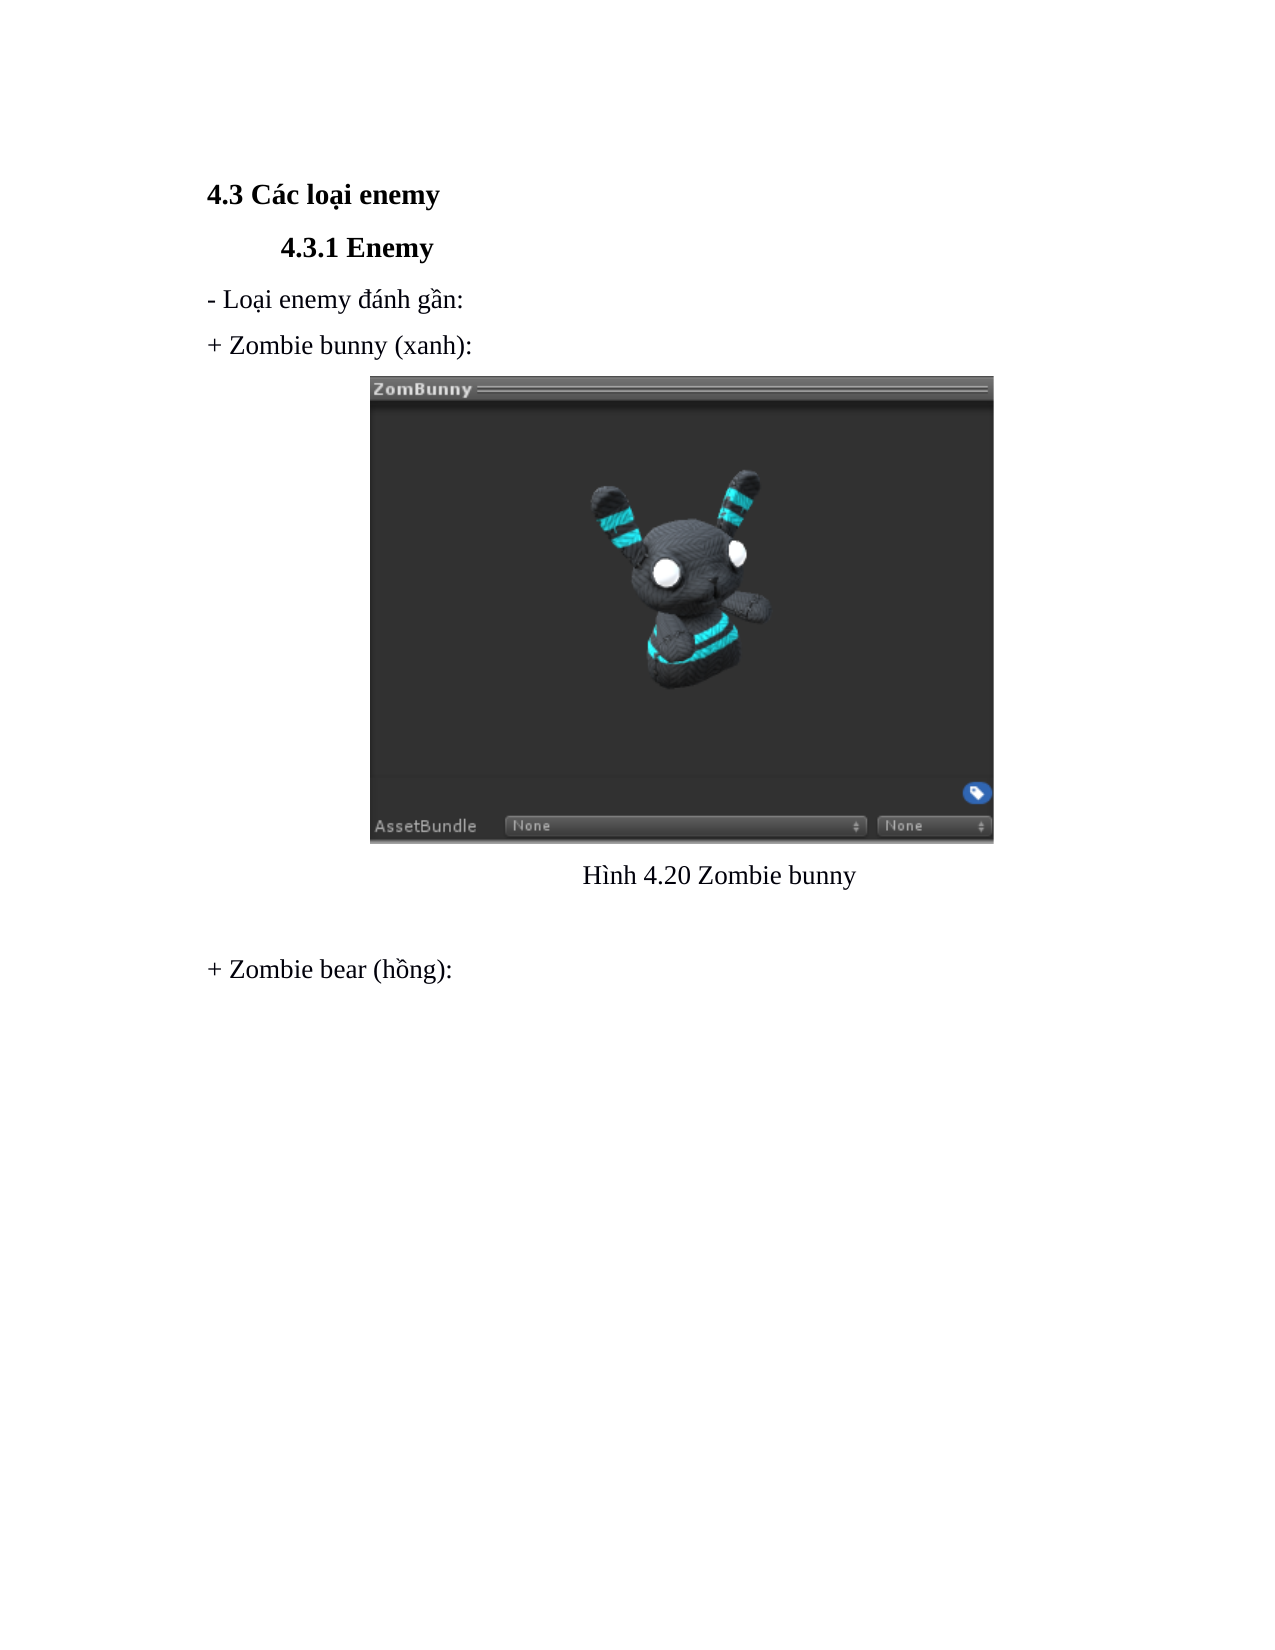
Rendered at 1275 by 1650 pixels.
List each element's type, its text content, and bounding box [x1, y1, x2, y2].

subtitle 4.3 Các loại enemy [207, 177, 1157, 211]
list + Zombie bear (hồng): [207, 953, 1157, 984]
list + Zombie bunny (xanh): [207, 329, 1157, 361]
list - Loại enemy đánh gần: [207, 283, 1157, 314]
subtitle 4.3.1 Enemy [281, 230, 1157, 263]
list Hình 4.20 Zombie bunny [282, 859, 1157, 891]
picture [370, 376, 994, 844]
